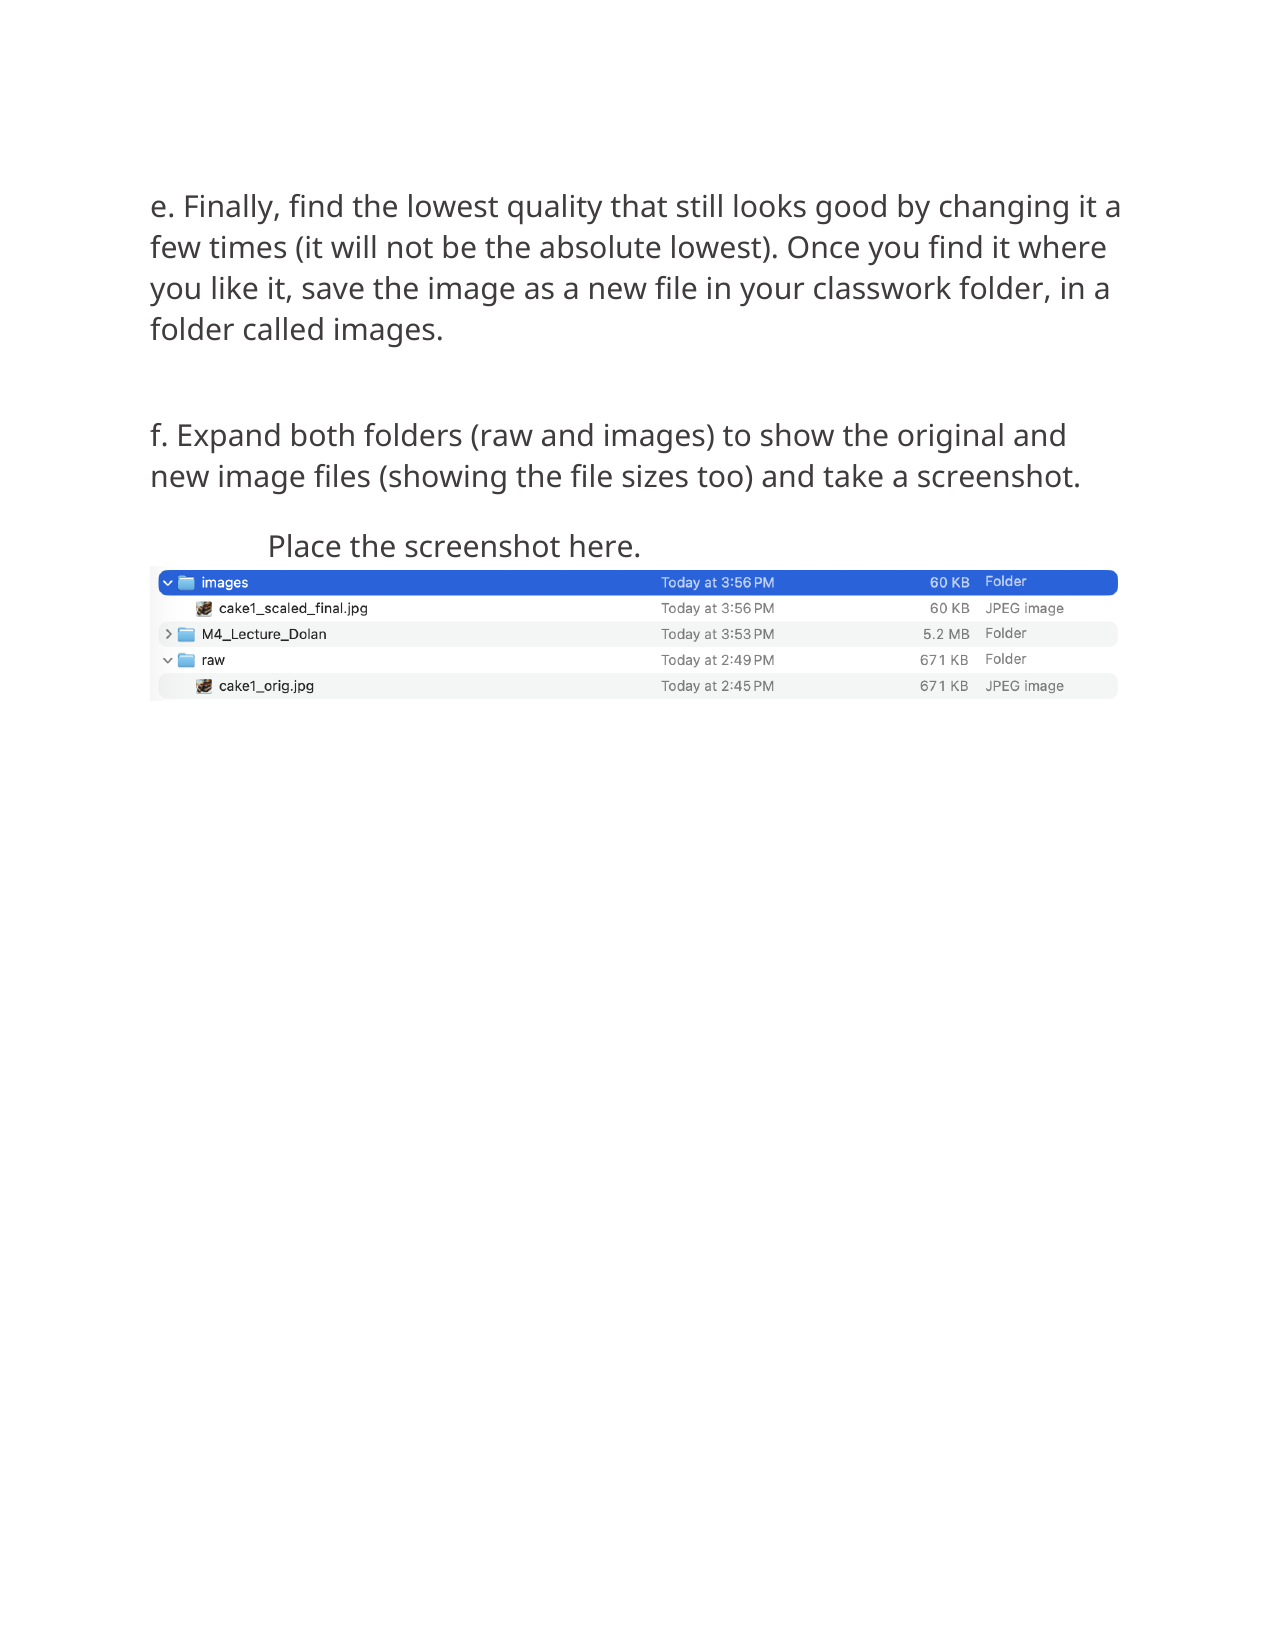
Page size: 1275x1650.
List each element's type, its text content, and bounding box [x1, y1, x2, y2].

text f. Expand both folders (raw and images) to show the original and new image files (showing the file sizes too) and take a screenshot. [150, 379, 1125, 496]
picture [150, 566, 1125, 701]
text e. Finally, find the lowest quality that still looks good by changing it a few times (it will not be the absolute lowest). Once you find it where you like it, save the image as a new file in your classwork folder, in a folder called images. [150, 150, 1125, 349]
text Place the screenshot here. [150, 525, 1125, 566]
